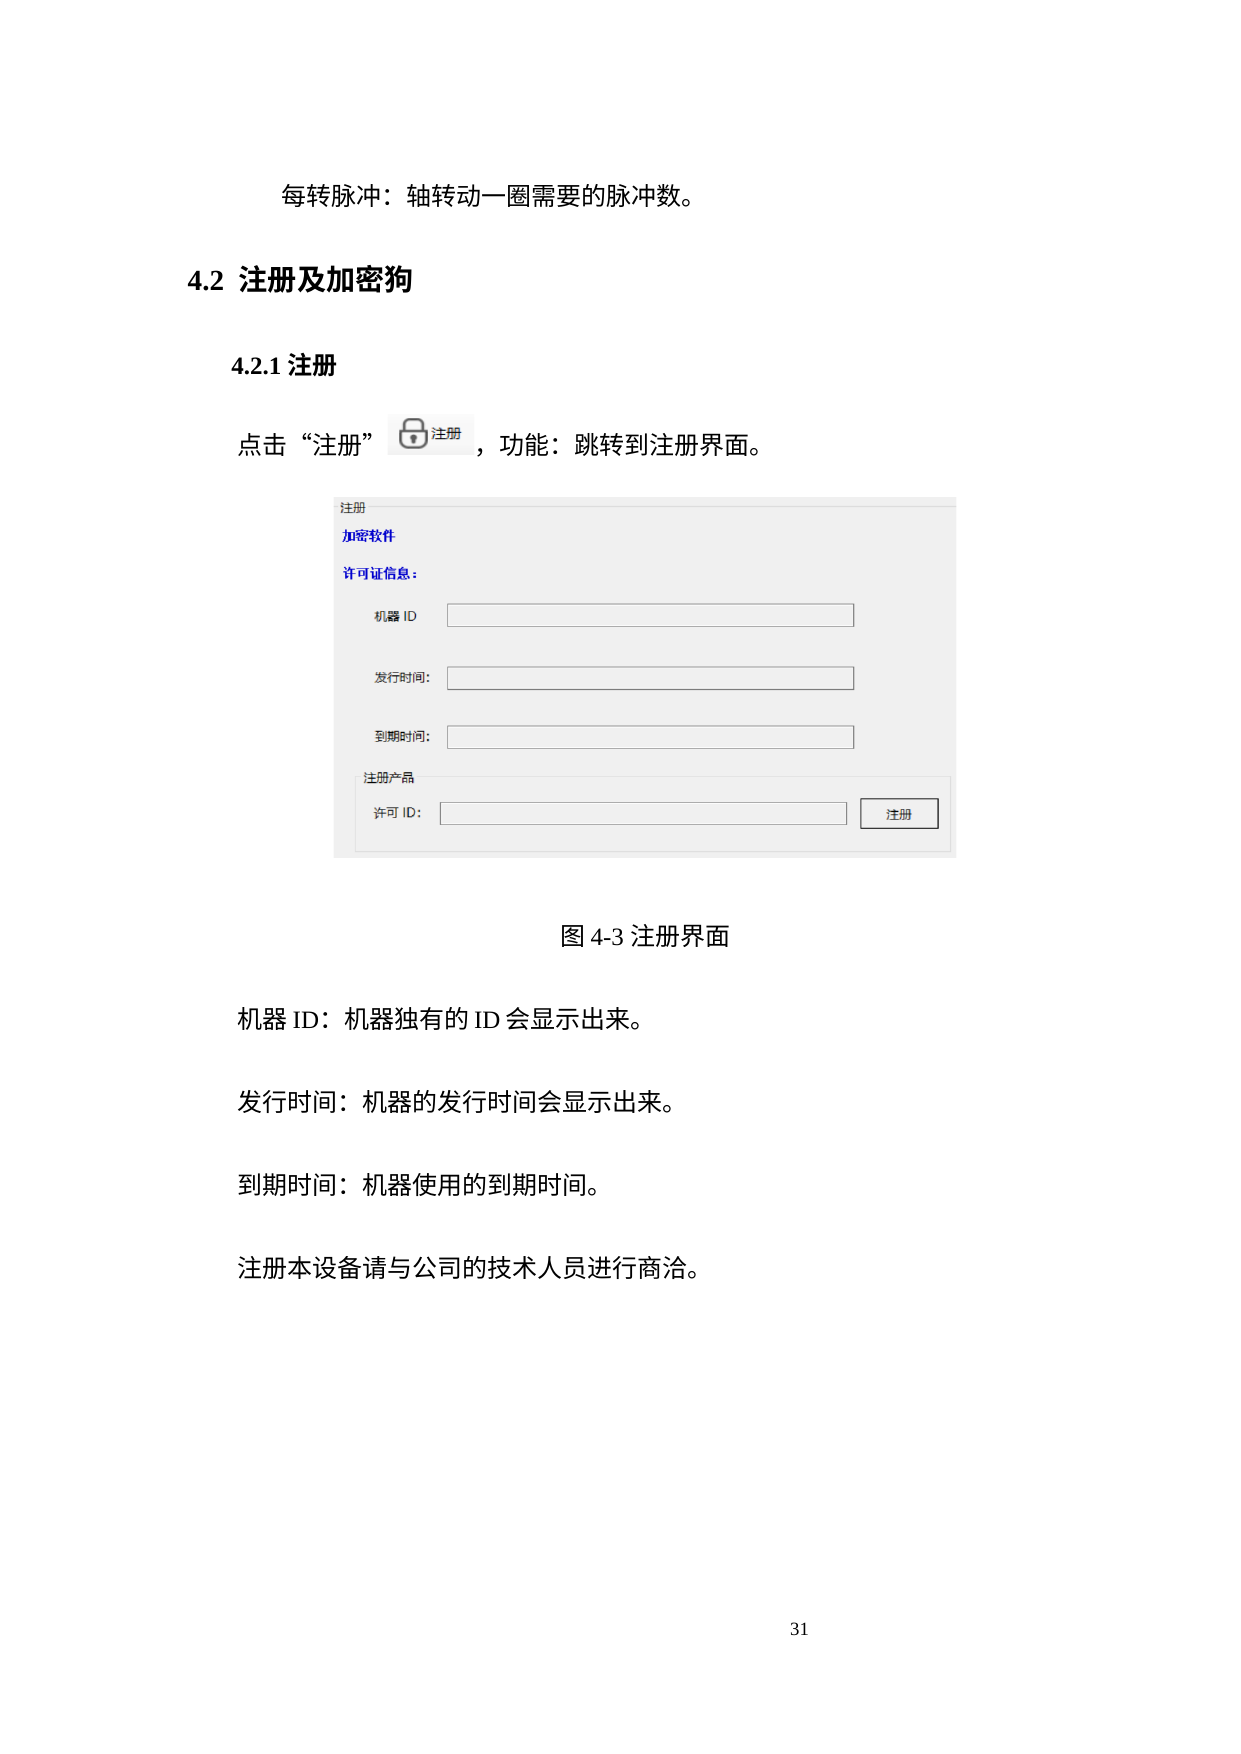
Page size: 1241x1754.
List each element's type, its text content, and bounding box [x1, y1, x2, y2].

text 注册本设备请与公司的技术人员进行商洽。 [187, 1234, 1053, 1299]
text 发行时间：机器的发行时间会显示出来。 [187, 1068, 1053, 1133]
subtitle 4.2 注册及加密狗 [187, 245, 1053, 310]
picture [333, 497, 957, 858]
text 点击“注册”，功能：跳转到注册界面。 [187, 414, 1053, 479]
text 机器ID：机器独有的ID会显示出来。 [187, 985, 1053, 1050]
text 图4-3 注册界面 [187, 902, 1053, 967]
subtitle 4.2.1 注册 [187, 331, 1053, 396]
text 到期时间：机器使用的到期时间。 [187, 1151, 1053, 1216]
text 每转脉冲：轴转动一圈需要的脉冲数。 [187, 162, 1053, 227]
picture [387, 414, 475, 455]
